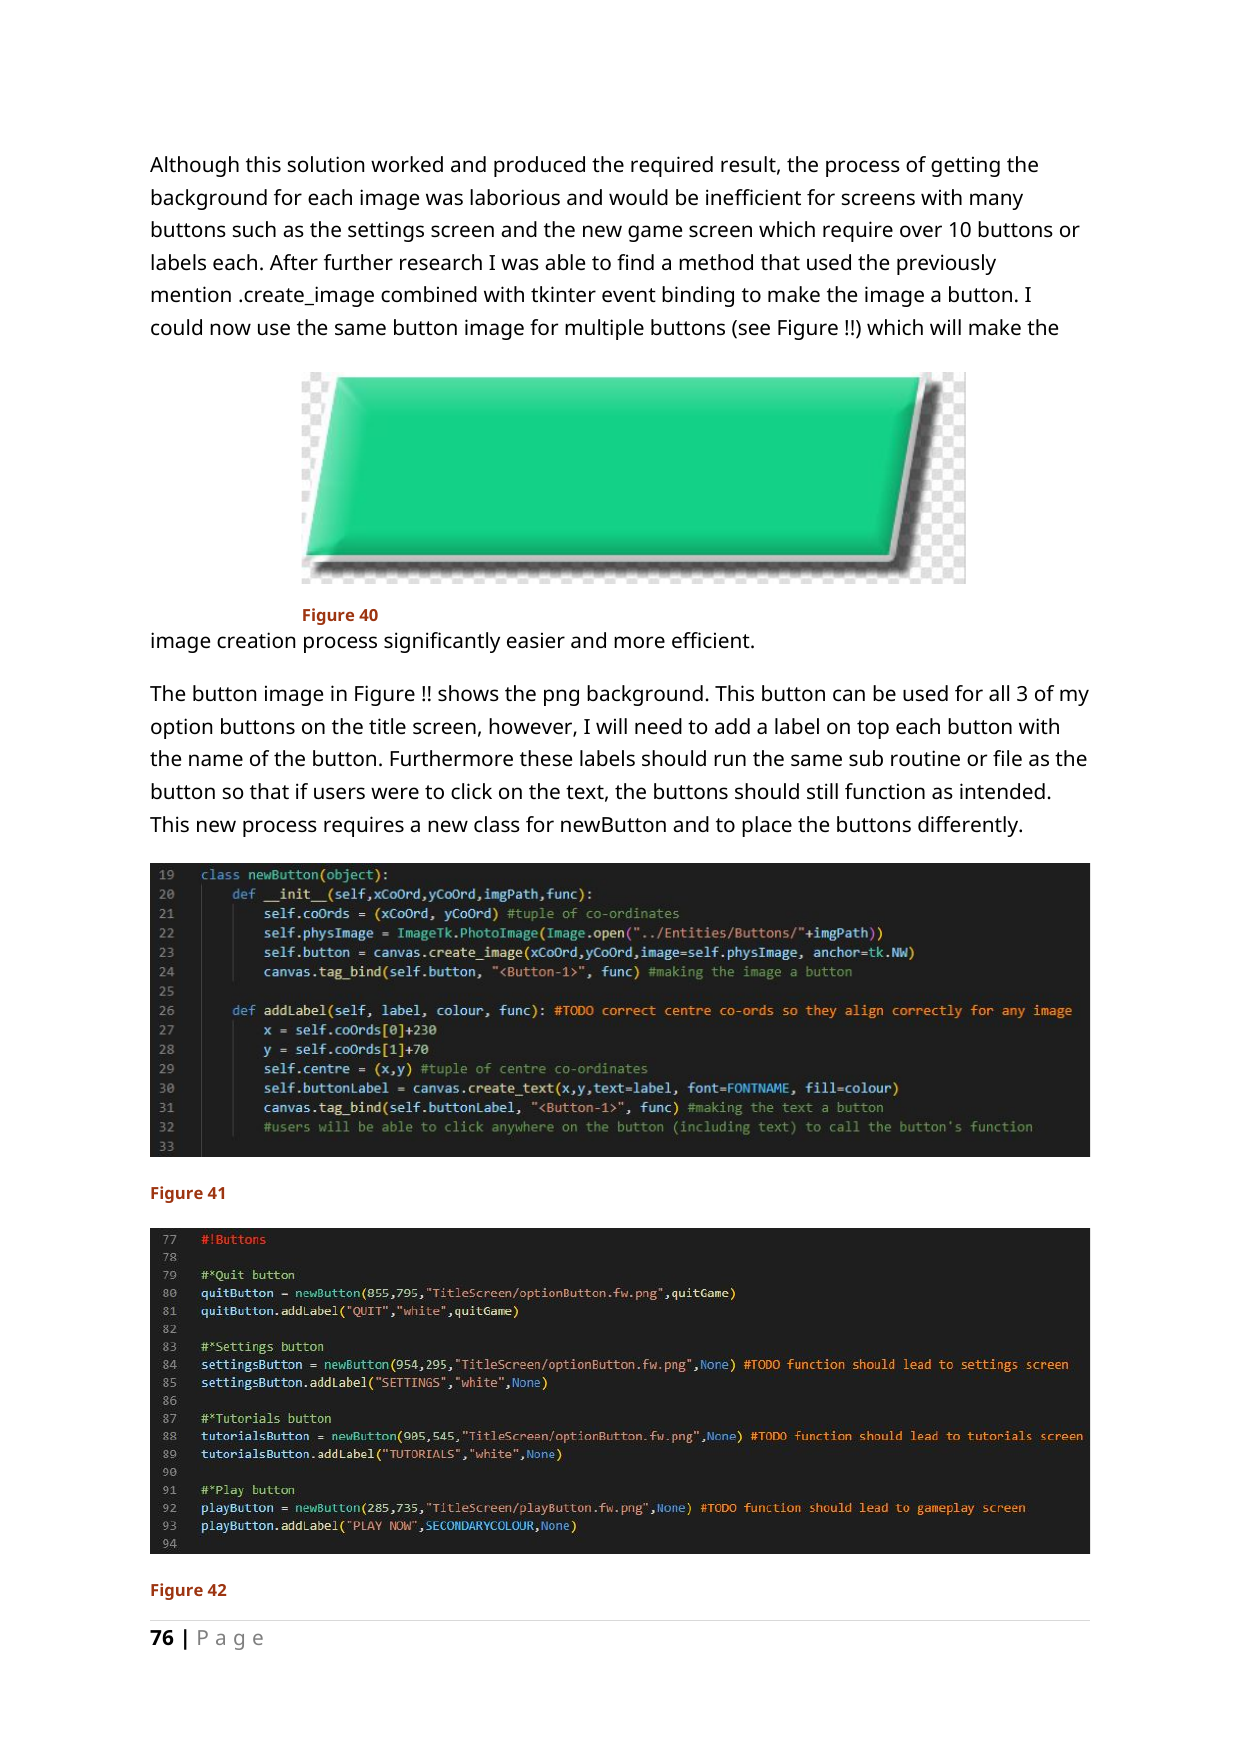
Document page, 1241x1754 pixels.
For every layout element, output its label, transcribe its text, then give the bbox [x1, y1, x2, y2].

picture [150, 863, 1091, 1157]
text The button image in Figure !! shows the png background. This button can be used for all 3 of my option buttons on the title screen, however, I will need to add a label on top each button with the name of the button. Furthermore these labels should run the same sub routine or file as the button so that if users were to click on the text, the buttons should still function as intended. This new process requires a new class for newButton and to place the buttons differently. [150, 679, 1090, 838]
picture [301, 372, 966, 584]
picture [150, 1228, 1091, 1554]
